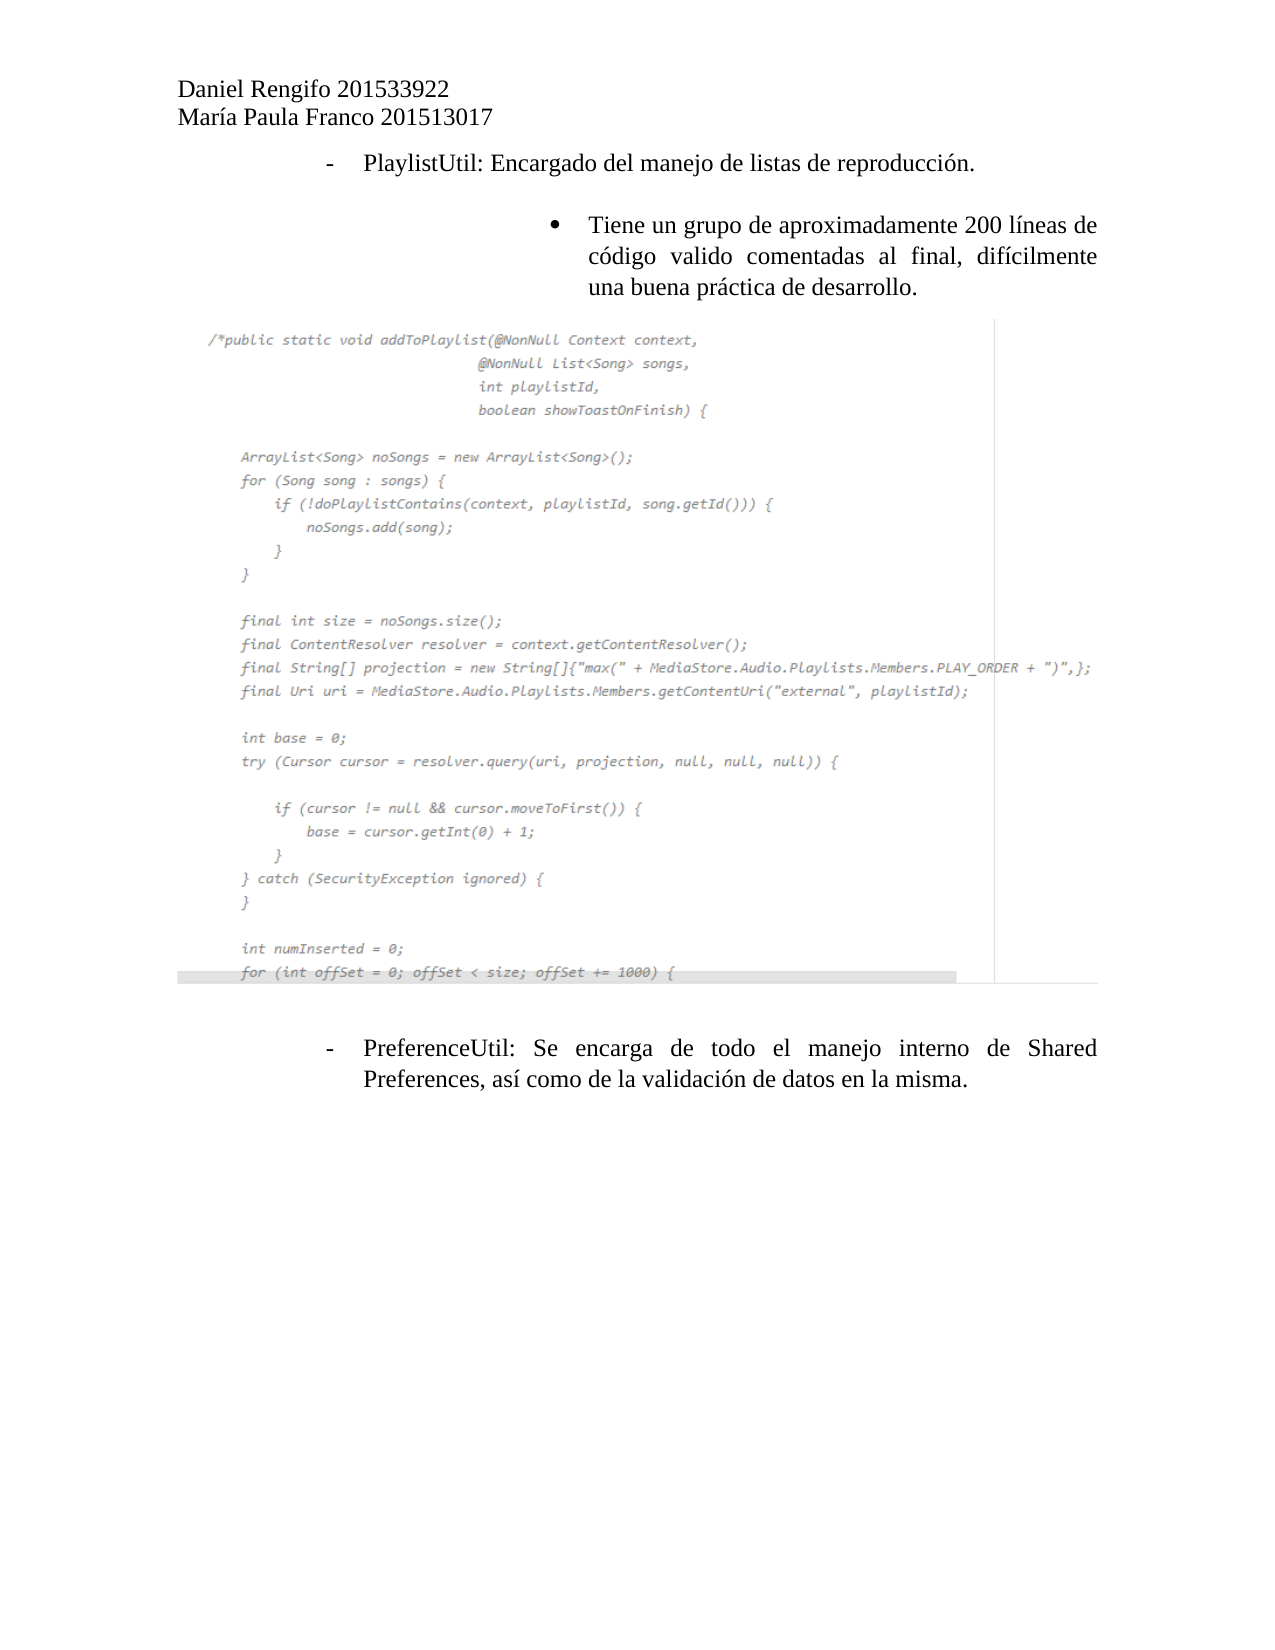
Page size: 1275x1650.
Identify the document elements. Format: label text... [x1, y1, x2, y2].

picture [177, 319, 1098, 984]
list Tiene un grupo de aproximadamente 200 líneas de código valido comentadas al final, difícilmente una buena práctica de desarrollo. [551, 210, 1098, 301]
list PlaylistUtil: Encargado del manejo de listas de reproducción. [326, 148, 1098, 176]
list PreferenceUtil: Se encarga de todo el manejo interno de Shared Preferences, así como de la validación de datos en la misma. [326, 1033, 1098, 1093]
